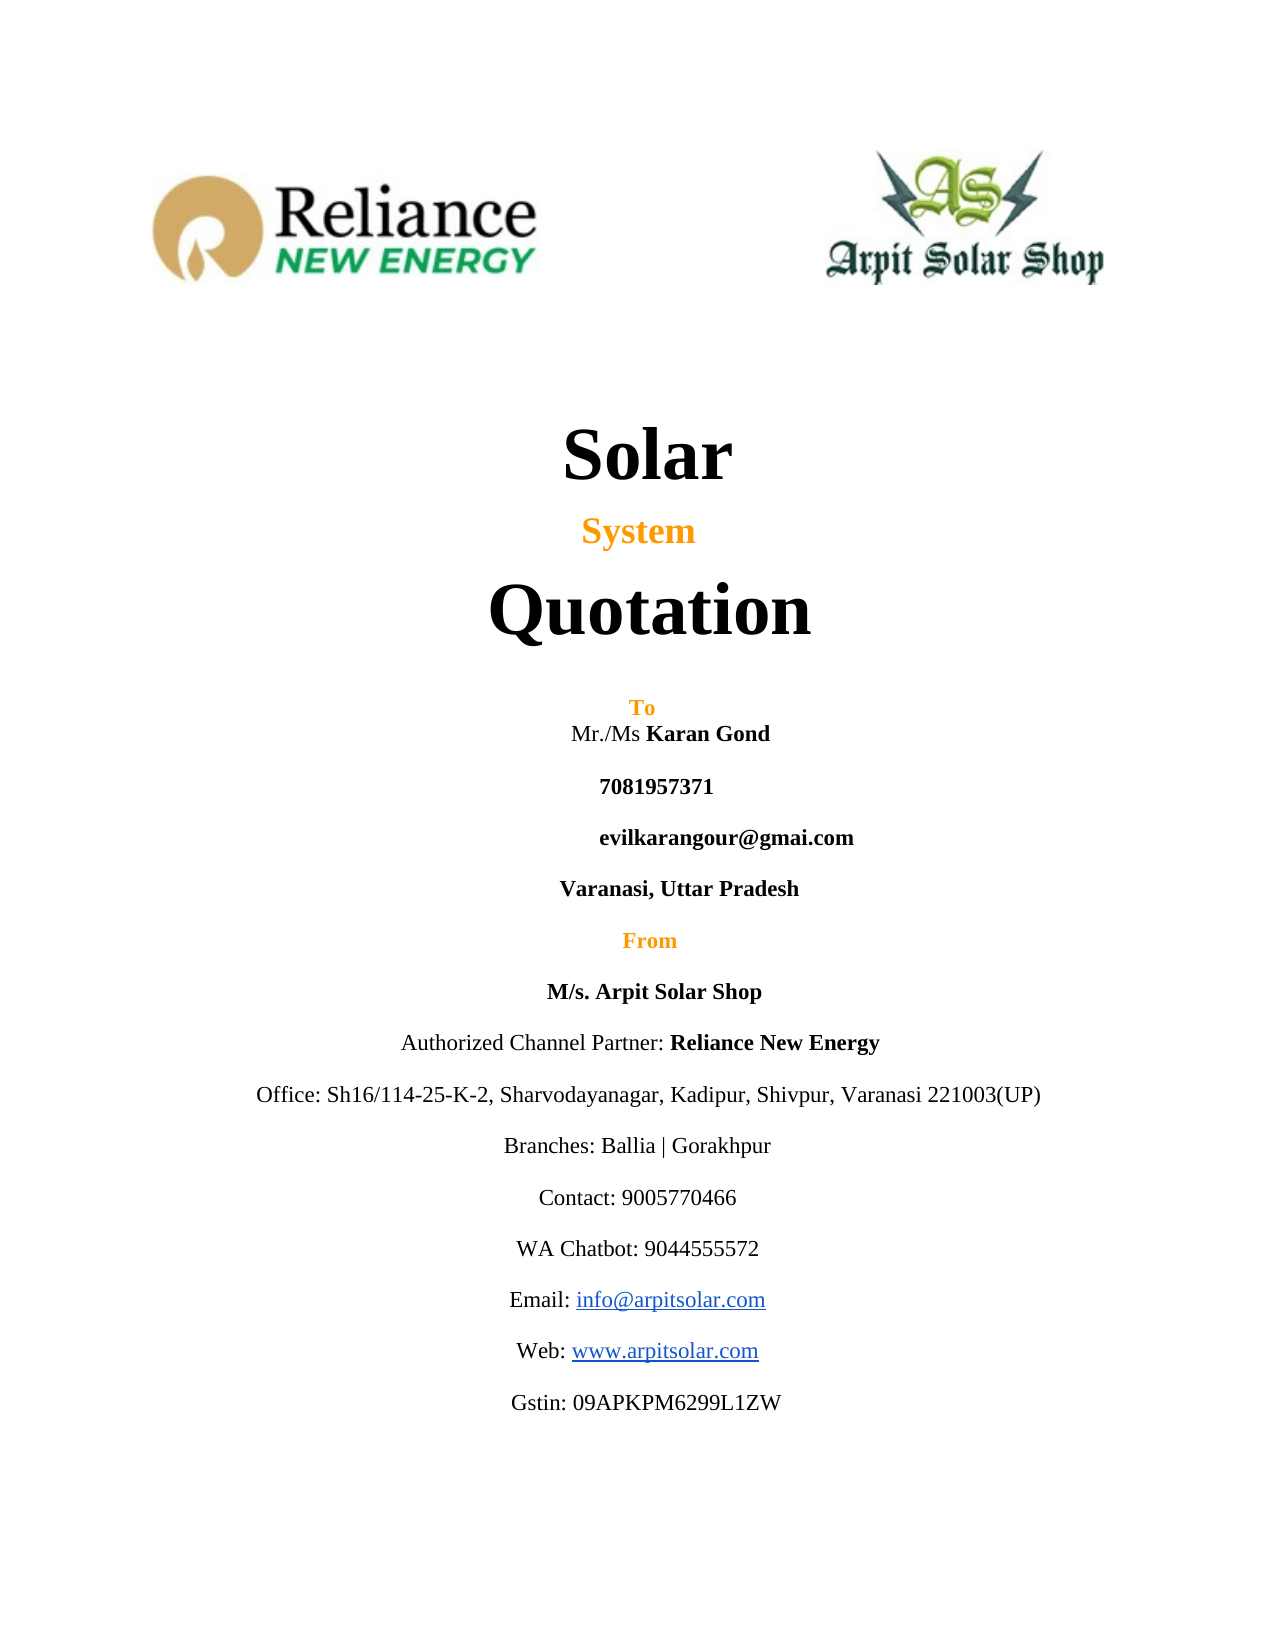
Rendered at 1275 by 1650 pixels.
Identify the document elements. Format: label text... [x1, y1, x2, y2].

picture [825, 150, 1105, 285]
text Web: www.arpitsolar.com [150, 1338, 1125, 1364]
text Contact: 9005770466 [150, 1183, 1125, 1210]
text To [525, 694, 1125, 720]
text Office: Sh16/114-25-K-2, Sharvodayanagar, Kadipur, Shivpur, Varanasi 221003(UP) [150, 1081, 1125, 1107]
text System [150, 508, 1125, 551]
text WA Chatbot: 9044555572 [150, 1235, 1125, 1261]
text From [450, 927, 1125, 953]
text Gstin: 09APKPM6299L1ZW [150, 1389, 1125, 1415]
picture [150, 173, 541, 285]
text Solar [450, 409, 1125, 495]
text Email: info@arpitsolar.com [150, 1286, 1125, 1313]
text evilkarangour@gmai.com [525, 824, 1125, 850]
text M/s. Arpit Solar Shop [150, 978, 1125, 1004]
text 7081957371 [450, 773, 1125, 799]
text Authorized Channel Partner: Reliance New Energy [150, 1029, 1125, 1056]
text Branches: Ballia | Gorakhpur [150, 1132, 1125, 1158]
text Quotation [375, 564, 1125, 651]
text Varanasi, Uttar Pradesh [525, 875, 1125, 902]
text Mr./Ms Karan Gond [525, 720, 1125, 746]
